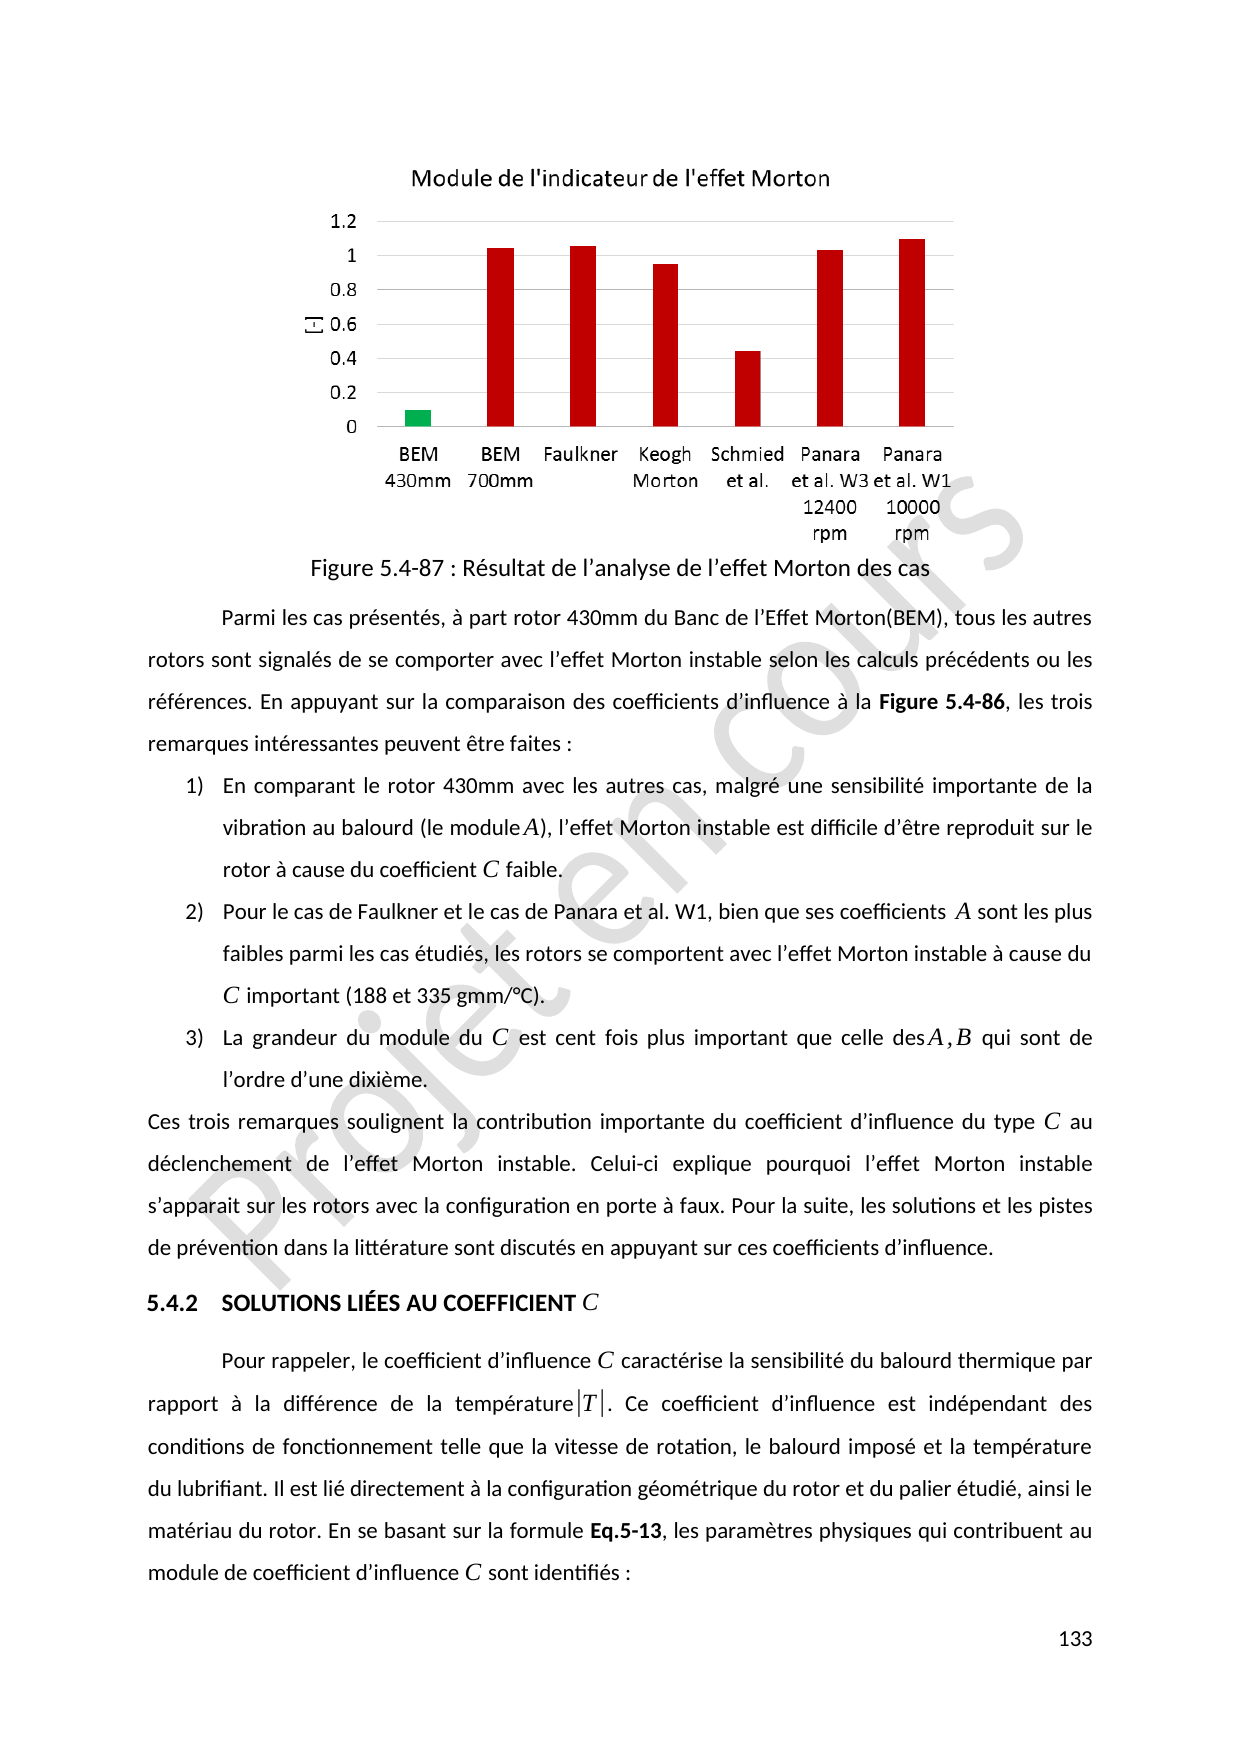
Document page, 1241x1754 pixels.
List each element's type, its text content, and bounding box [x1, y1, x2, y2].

text Pour rappeler, le coefficient d’influence caractérise la sensibilité du balourd thermique par rapport à la différence de la température. Ce coefficient d’influence est indépendant des conditions de fonctionnement telle que la vitesse de rotation, le balourd imposé et la température du lubrifiant. Il est lié directement à la configuration géométrique du rotor et du palier étudié, ainsi le matériau du rotor. En se basant sur la formule Eq.5-13, les paramètres physiques qui contribuent au module de coefficient d’influence sont identifiés : [148, 1346, 1093, 1586]
list En comparant le rotor 430mm avec les autres cas, malgré une sensibilité importante de la vibration au balourd (le module), l’effet Morton instable est difficile d’être reproduit sur le rotor à cause du coefficient faible. [185, 771, 1093, 883]
picture [266, 147, 974, 552]
text Ces trois remarques soulignent la contribution importante du coefficient d’influence du type au déclenchement de l’effet Morton instable. Celui-ci explique pourquoi l’effet Morton instable s’apparait sur les rotors avec la configuration en porte à faux. Pour la suite, les solutions et les pistes de prévention dans la littérature sont discutés en appuyant sur ces coefficients d’influence. [148, 1107, 1093, 1261]
subtitle Solutions liées au coefficient [146, 1287, 1093, 1318]
list La grandeur du module du est cent fois plus important que celle des qui sont de l’ordre d’une dixième. [185, 1023, 1093, 1093]
list Pour le cas de Faulkner et le cas de Panara et al. W1, bien que ses coefficients sont les plus faibles parmi les cas étudiés, les rotors se comportent avec l’effet Morton instable à cause du important (188 et 335 gmm/°C). [185, 897, 1093, 1009]
